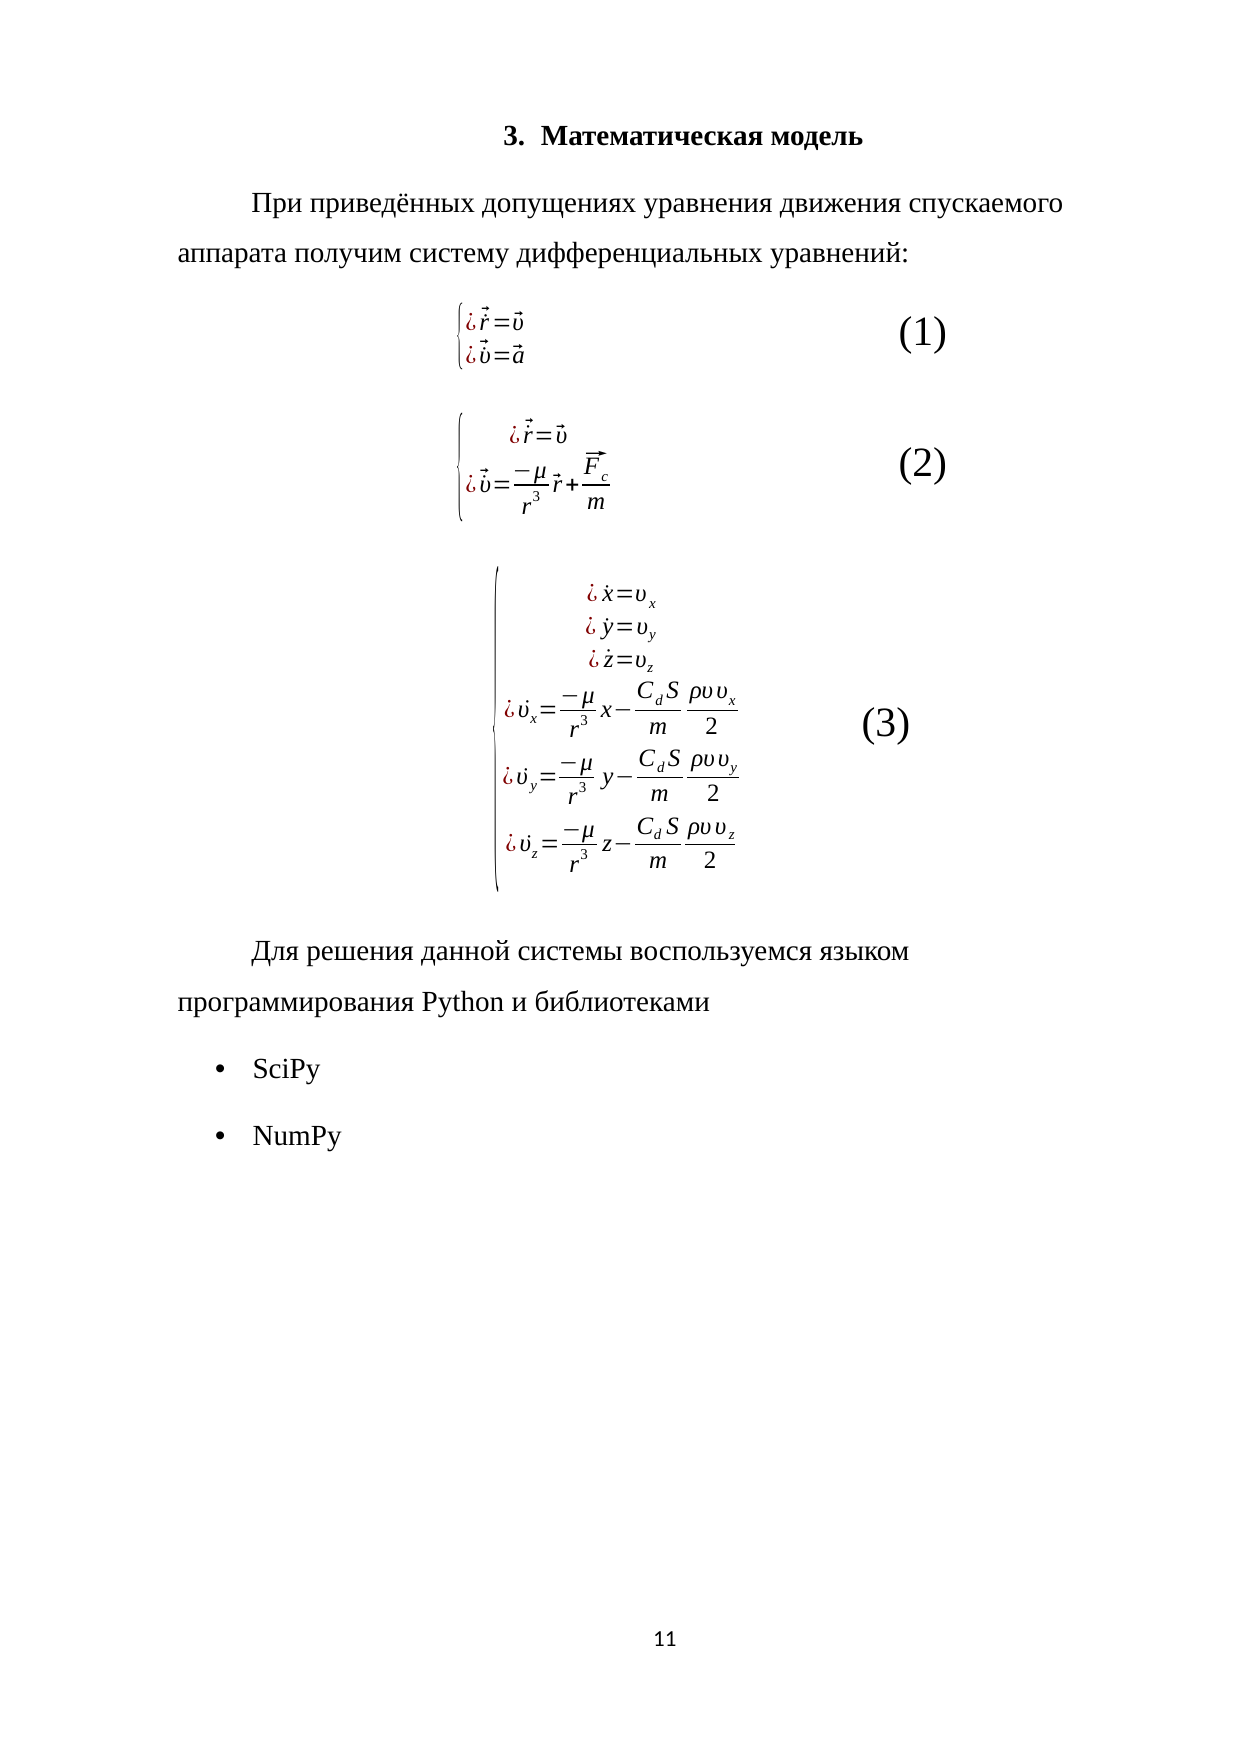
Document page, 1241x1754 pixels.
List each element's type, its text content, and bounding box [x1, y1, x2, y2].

text Для решения данной системы воспользуемся языком программирования Python и библиотеками [177, 933, 1152, 1017]
list NumPy [215, 1118, 1152, 1152]
text (3) [177, 564, 1152, 893]
list SciPy [215, 1051, 1152, 1084]
text При приведённых допущениях уравнения движения спускаемого аппарата получим систему дифференциальных уравнений: [177, 185, 1152, 269]
text (1) [177, 302, 1152, 372]
text (2) [177, 412, 1152, 524]
list Математическая модель [215, 118, 1152, 152]
